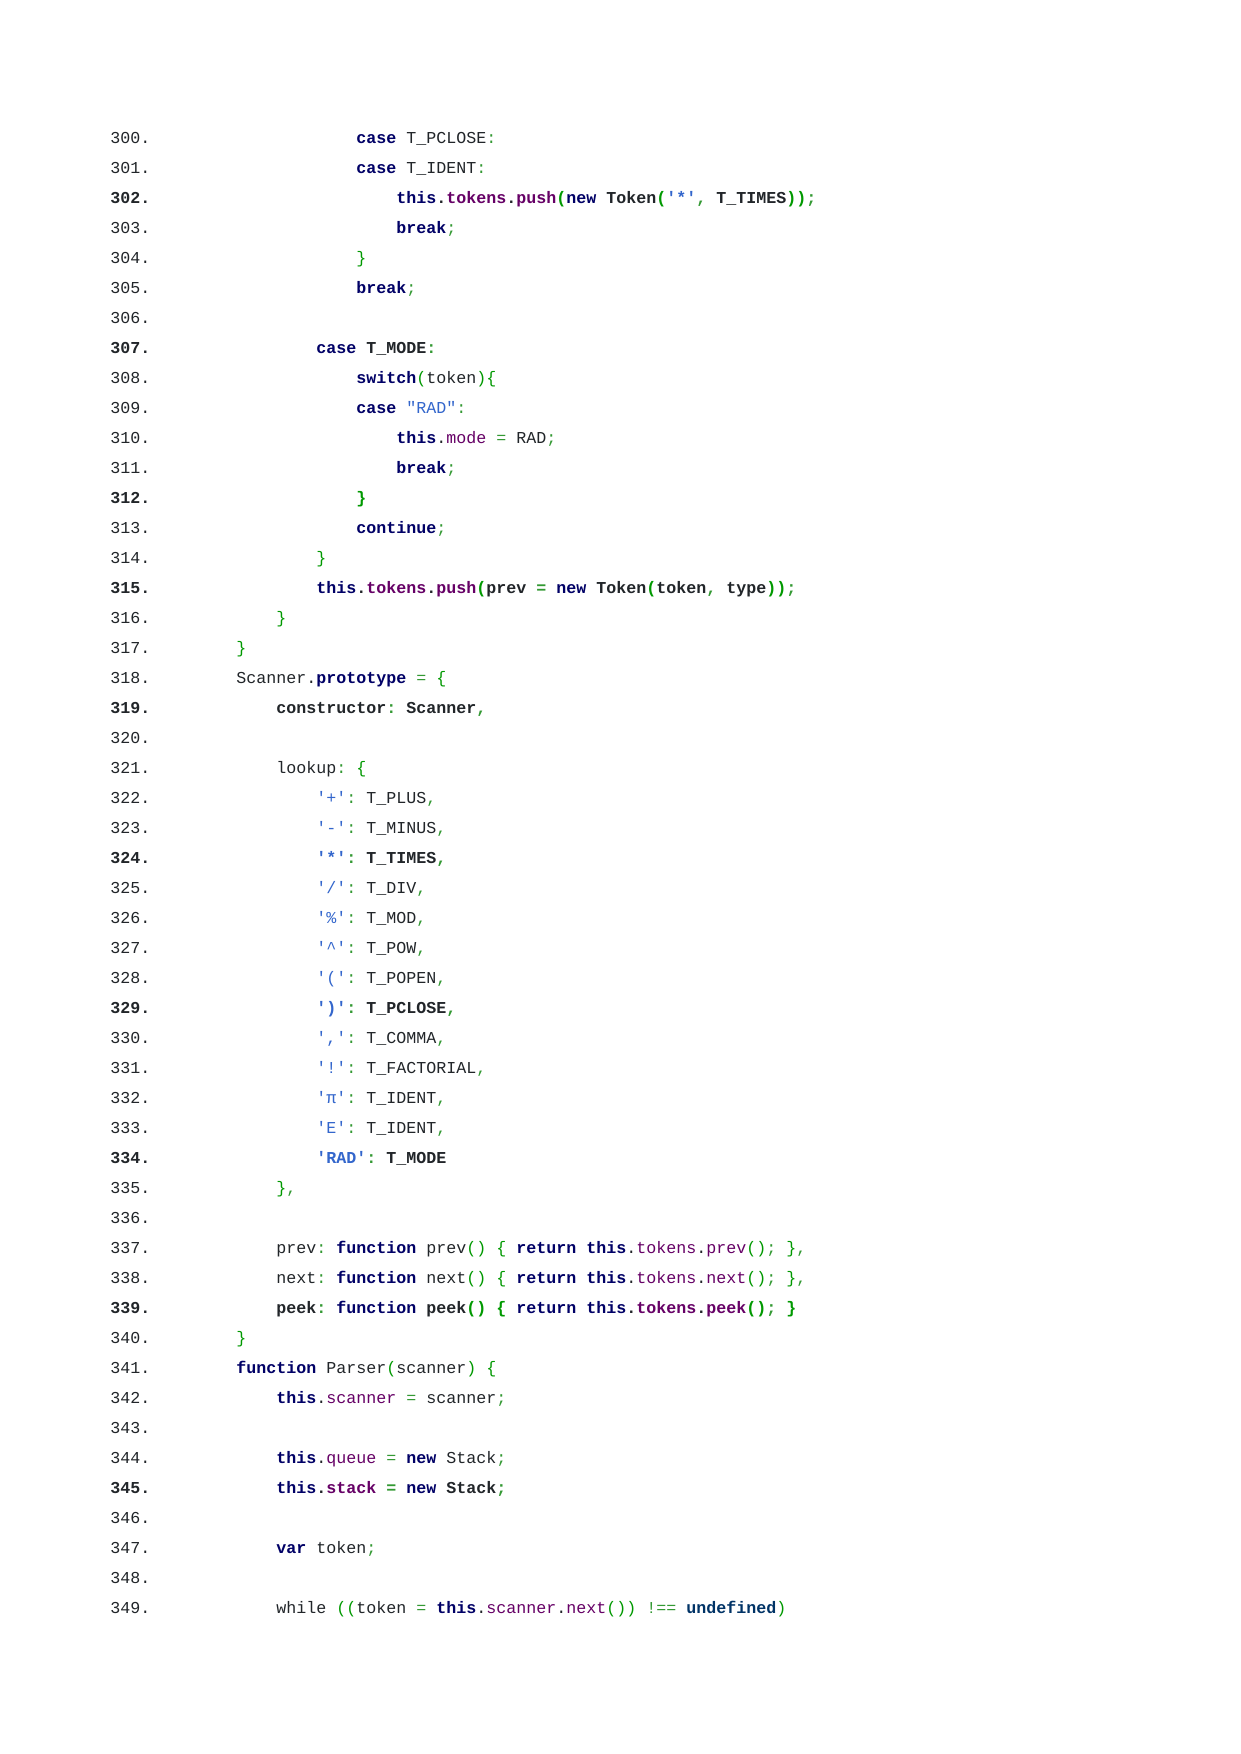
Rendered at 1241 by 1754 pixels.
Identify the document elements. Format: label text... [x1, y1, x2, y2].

list '^': T_POW, [110, 928, 1152, 958]
list this.stack = new Stack; [110, 1468, 1152, 1498]
list constructor: Scanner, [110, 688, 1152, 718]
list } [110, 1318, 1152, 1348]
list while ((token = this.scanner.next()) !== undefined) [110, 1588, 1152, 1618]
list Scanner.prototype = { [110, 658, 1152, 688]
list '+': T_PLUS, [110, 778, 1152, 808]
list '%': T_MOD, [110, 898, 1152, 928]
list case "RAD": [110, 388, 1152, 418]
list this.mode = RAD; [110, 418, 1152, 448]
list continue; [110, 508, 1152, 538]
list function Parser(scanner) { [110, 1348, 1152, 1378]
list next: function next() { return this.tokens.next(); }, [110, 1258, 1152, 1288]
list break; [110, 448, 1152, 478]
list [110, 178, 1152, 208]
list case T_IDENT: [110, 148, 1152, 178]
list '*': T_TIMES, [110, 838, 1152, 868]
list lookup: { [110, 748, 1152, 778]
list 'π': T_IDENT, [110, 1078, 1152, 1108]
list break; [110, 268, 1152, 298]
list } [110, 538, 1152, 568]
list } [110, 598, 1152, 628]
list prev: function prev() { return this.tokens.prev(); }, [110, 1228, 1152, 1258]
list '!': T_FACTORIAL, [110, 1048, 1152, 1078]
list this.scanner = scanner; [110, 1378, 1152, 1408]
list '(': T_POPEN, [110, 958, 1152, 988]
list } [110, 238, 1152, 268]
list '-': T_MINUS, [110, 808, 1152, 838]
list } [110, 478, 1152, 508]
list } [110, 628, 1152, 658]
list 'E': T_IDENT, [110, 1108, 1152, 1138]
list case T_PCLOSE: [110, 118, 1152, 148]
list ',': T_COMMA, [110, 1018, 1152, 1048]
list '/': T_DIV, [110, 868, 1152, 898]
list }, [110, 1168, 1152, 1198]
list peek: function peek() { return this.tokens.peek(); } [110, 1288, 1152, 1318]
list ')': T_PCLOSE, [110, 988, 1152, 1018]
list break; [110, 208, 1152, 238]
list switch(token){ [110, 358, 1152, 388]
list var token; [110, 1528, 1152, 1558]
list this.tokens.push(prev = new Token(token, type)); [110, 568, 1152, 598]
list 'RAD': T_MODE [110, 1138, 1152, 1168]
list this.queue = new Stack; [110, 1438, 1152, 1468]
list case T_MODE: [110, 328, 1152, 358]
